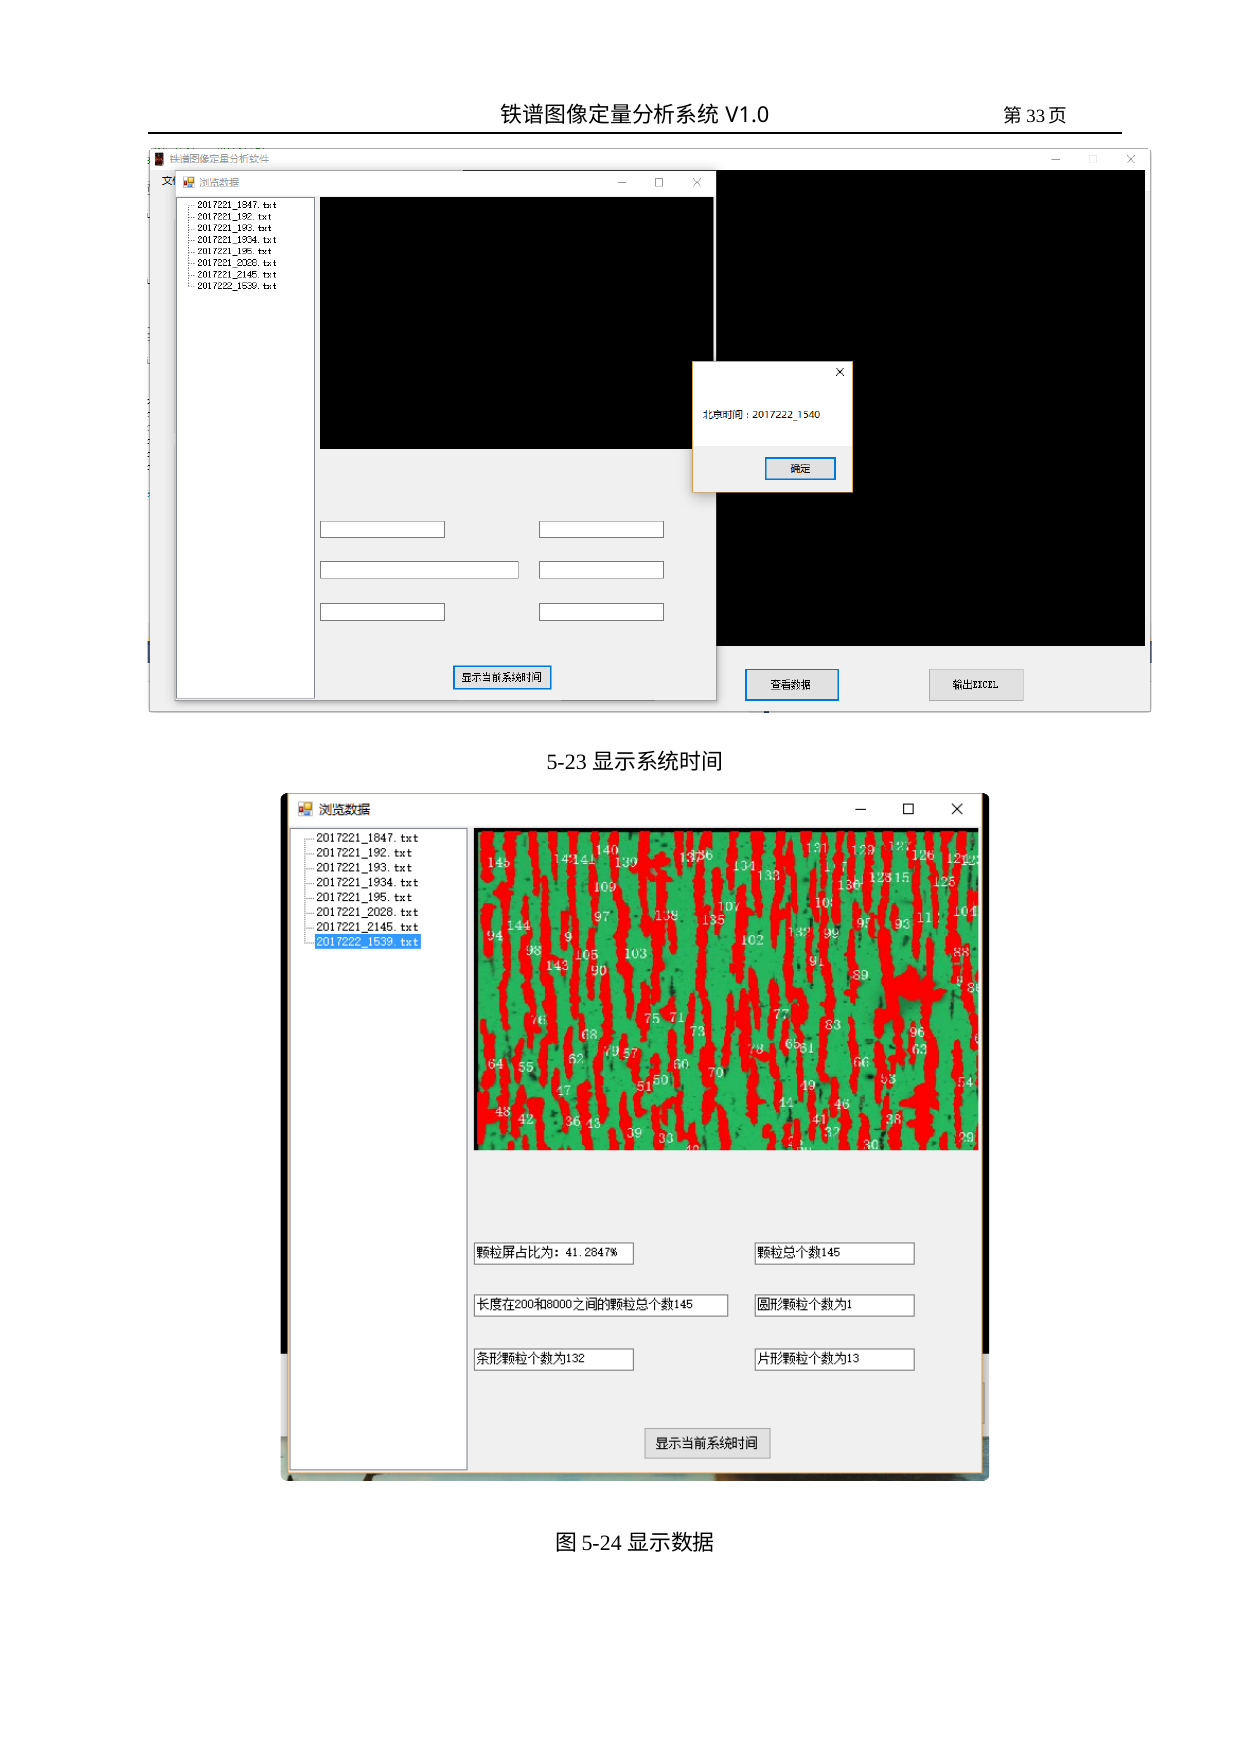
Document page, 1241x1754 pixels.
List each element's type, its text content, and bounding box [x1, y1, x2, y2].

text 5-23 显示系统时间 [148, 743, 1122, 777]
picture [280, 793, 990, 1481]
text 图5-24 显示数据 [148, 1524, 1122, 1558]
picture [147, 148, 1152, 713]
